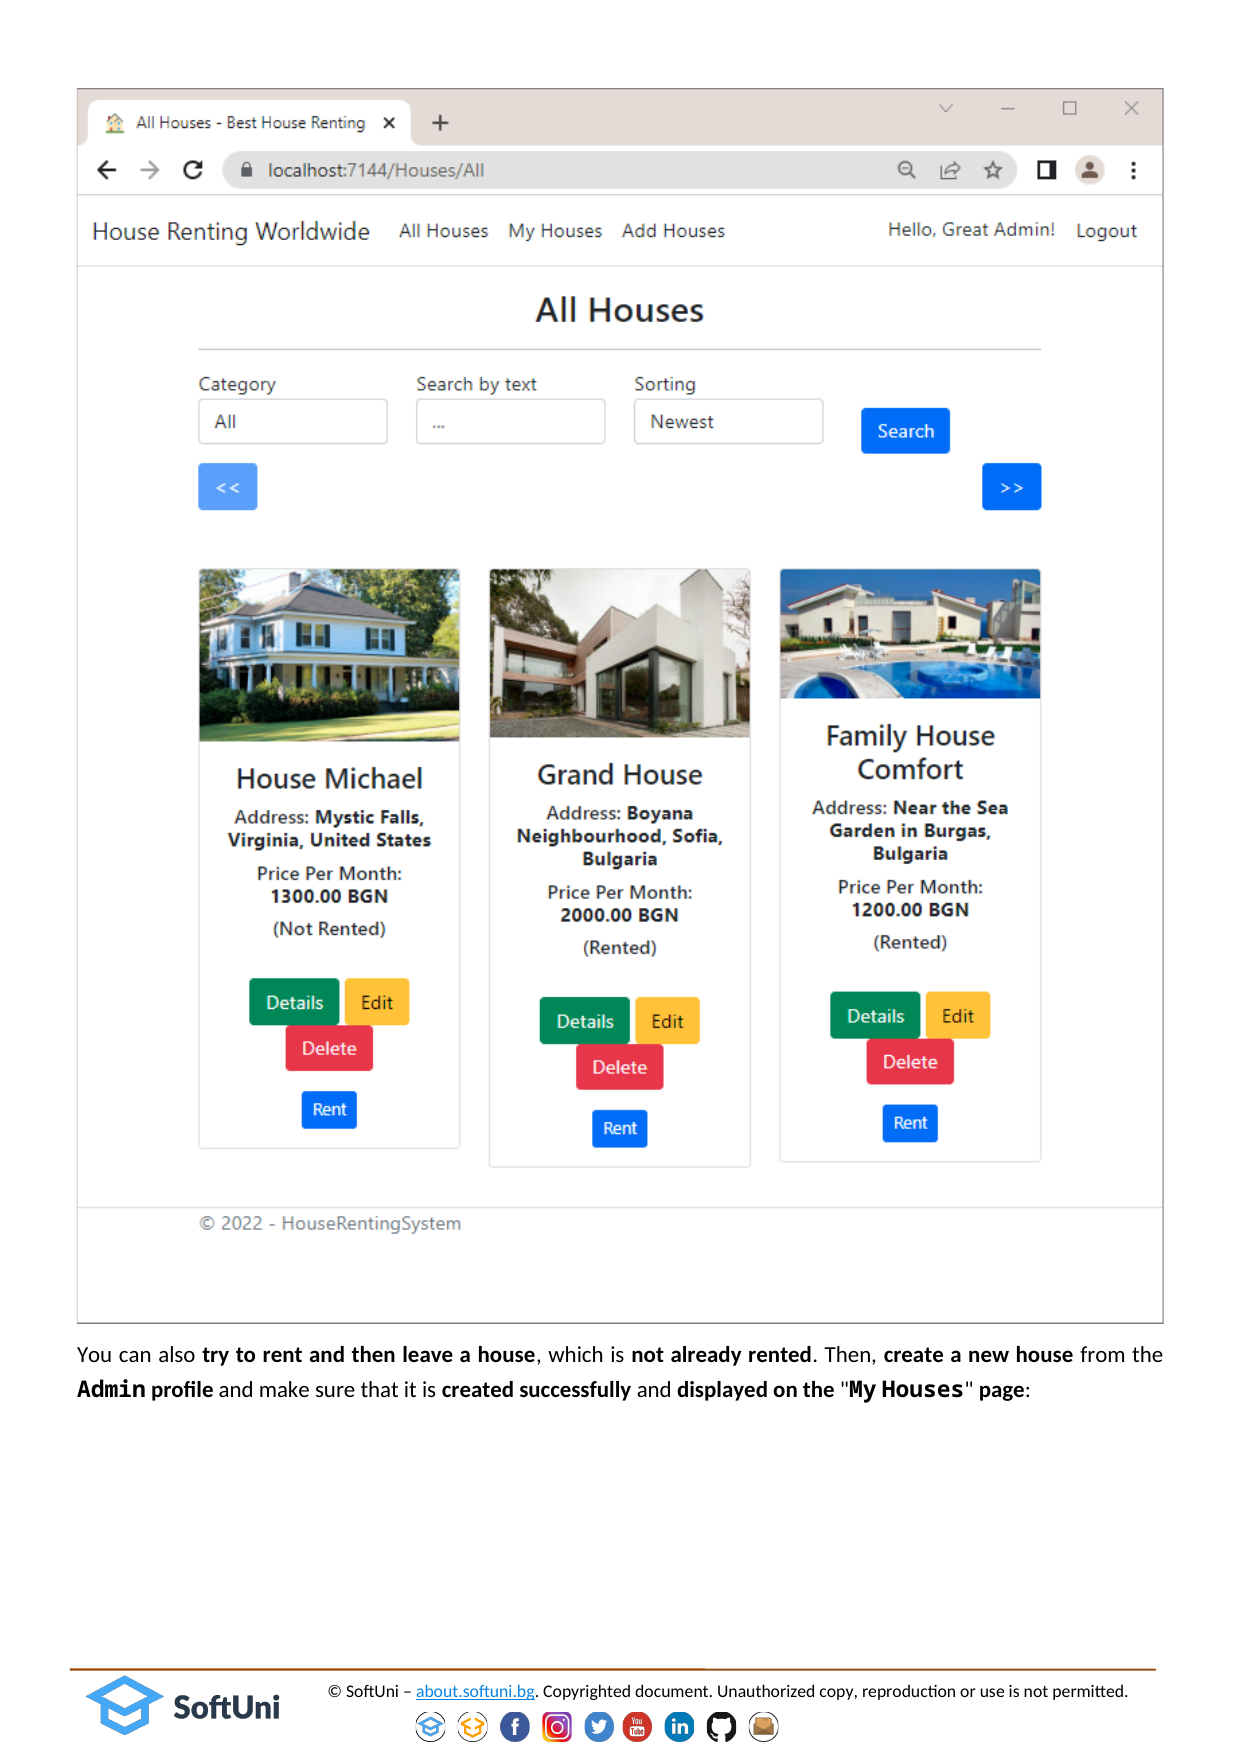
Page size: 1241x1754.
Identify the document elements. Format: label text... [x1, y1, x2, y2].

picture [415, 1712, 446, 1742]
picture [76, 88, 1164, 1324]
picture [79, 1671, 286, 1741]
picture [664, 1733, 673, 1742]
picture [678, 1724, 688, 1733]
picture [664, 1712, 671, 1720]
picture [457, 1712, 488, 1742]
text You can also try to rent and then leave a house, which is not already rented. Then, create a new house from the Admin profile and make sure that it is created successfully and displayed on the "My Houses" page: [77, 1340, 1163, 1404]
picture [500, 1712, 530, 1742]
picture [584, 1712, 614, 1742]
picture [542, 1712, 572, 1742]
picture [748, 1712, 779, 1742]
picture [686, 1735, 694, 1742]
picture [706, 1712, 737, 1742]
picture [622, 1712, 652, 1742]
